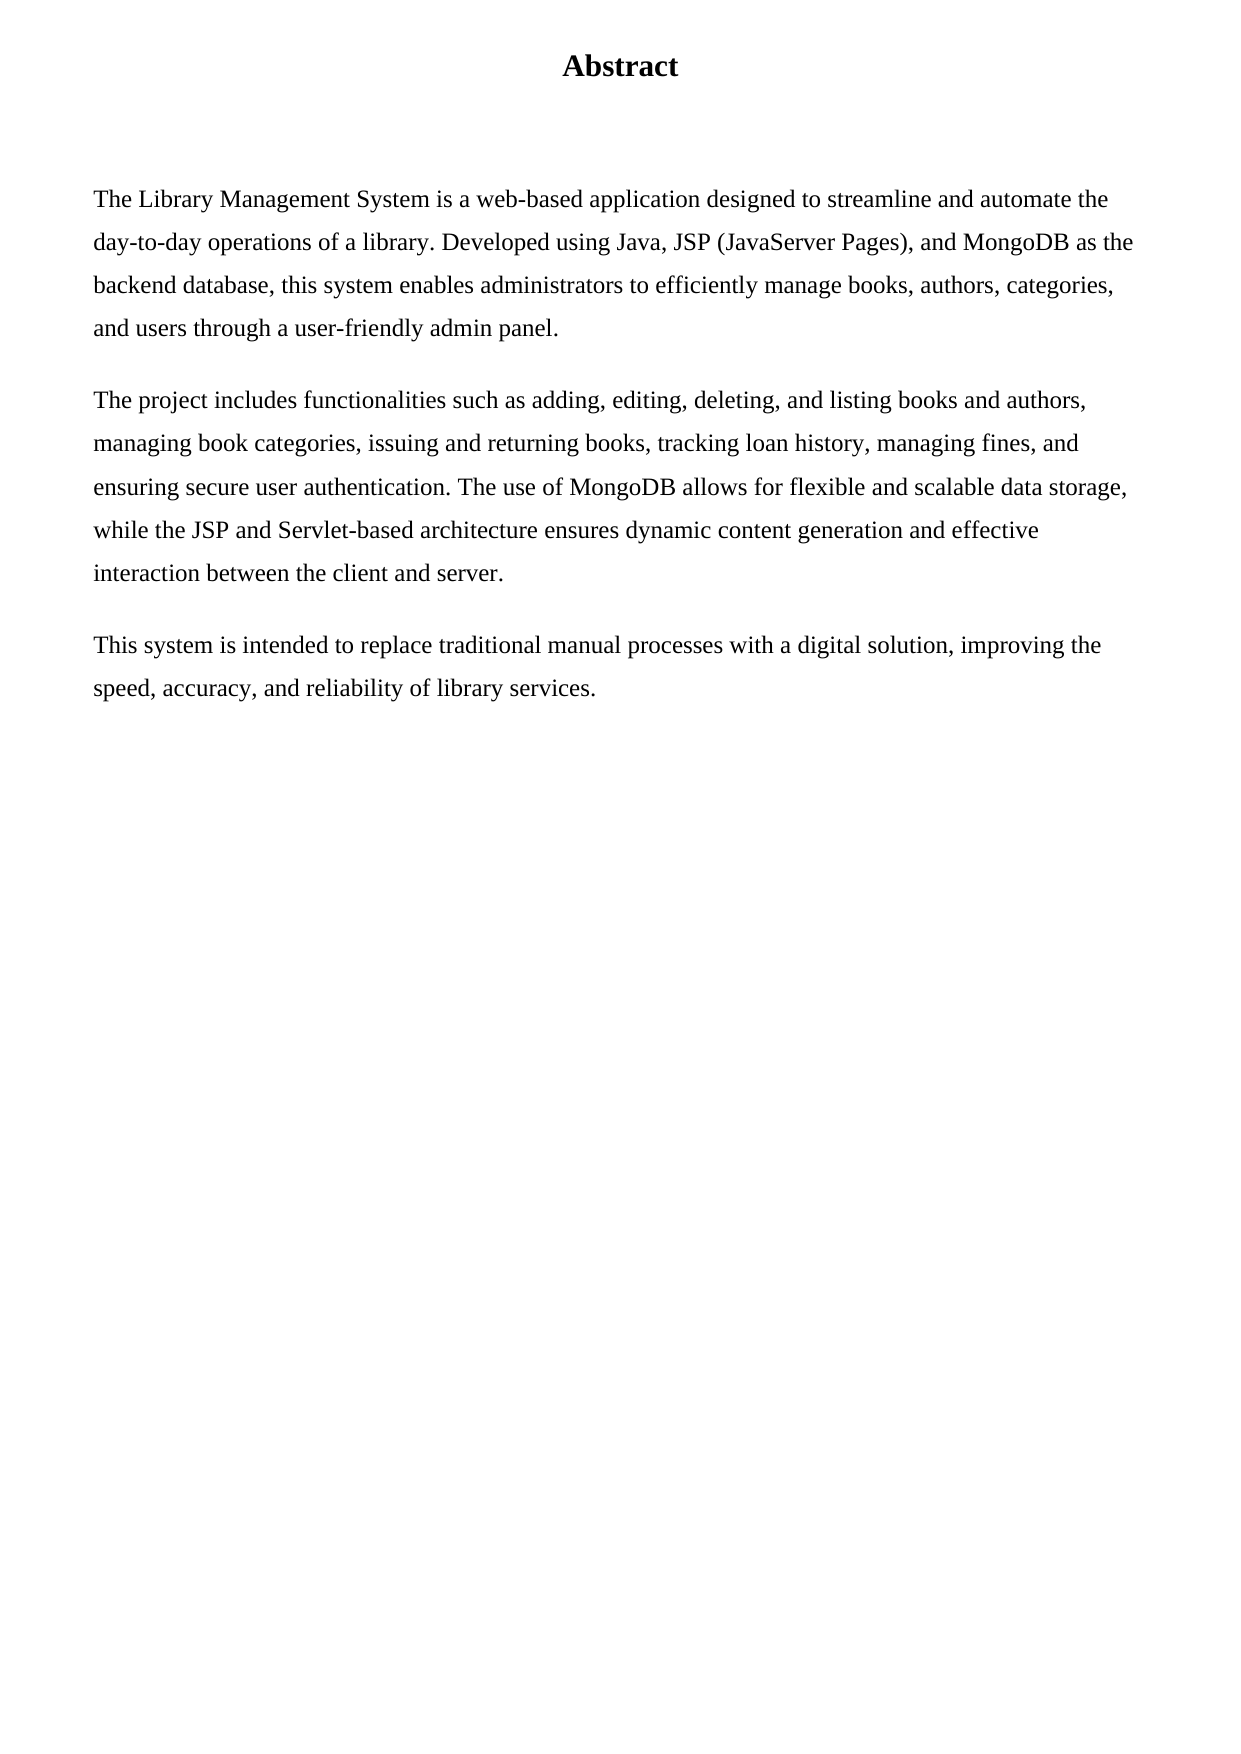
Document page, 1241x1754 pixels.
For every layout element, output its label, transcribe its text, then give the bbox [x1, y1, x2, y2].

text The Library Management System is a web-based application designed to streamline and automate the day-to-day operations of a library. Developed using Java, JSP (JavaServer Pages), and MongoDB as the backend database, this system enables administrators to efficiently manage books, authors, categories, and users through a user-friendly admin panel. [93, 184, 1147, 342]
text This system is intended to replace traditional manual processes with a digital solution, improving the speed, accuracy, and reliability of library services. [93, 630, 1147, 702]
text The project includes functionalities such as adding, editing, deleting, and listing books and authors, managing book categories, issuing and returning books, tracking loan history, managing fines, and ensuring secure user authentication. The use of MongoDB allows for flexible and scalable data storage, while the JSP and Servlet-based architecture ensures dynamic content generation and effective interaction between the client and server. [93, 385, 1147, 587]
text Abstract [93, 47, 1147, 83]
